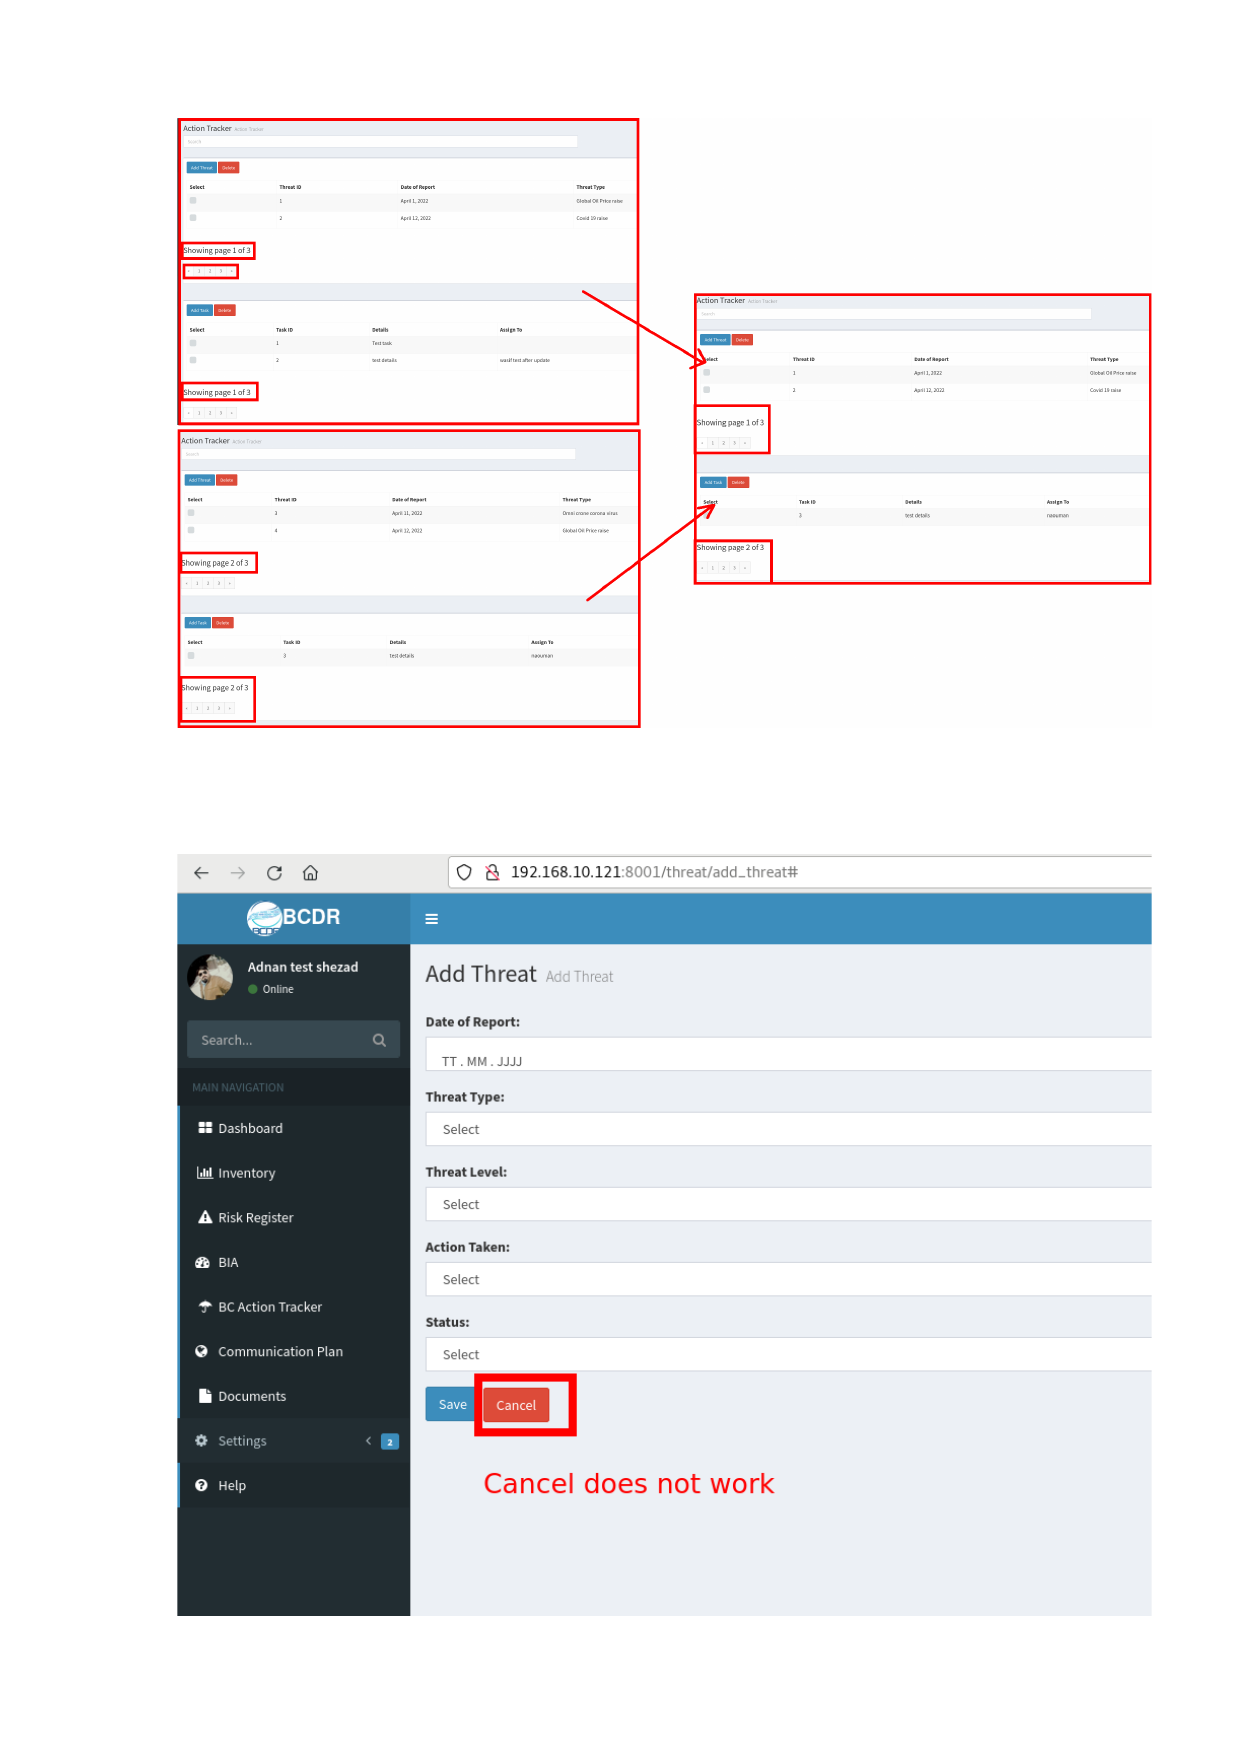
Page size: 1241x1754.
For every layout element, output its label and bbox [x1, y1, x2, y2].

picture [177, 118, 1152, 728]
picture [177, 854, 1152, 1616]
